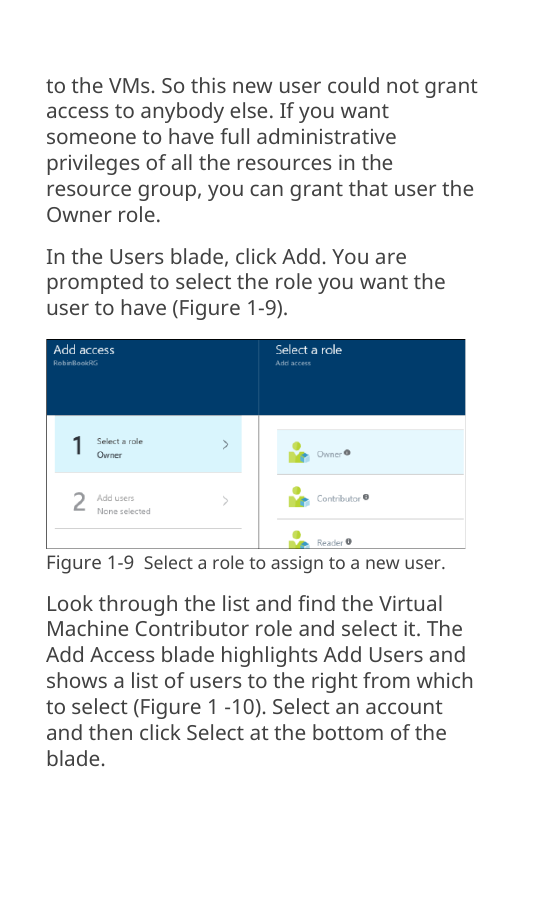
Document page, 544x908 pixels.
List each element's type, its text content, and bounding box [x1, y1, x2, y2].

picture [46, 339, 466, 549]
text In the Users blade, click Add. You are prompted to select the role you want the user to have (Figure 1-9). [46, 244, 483, 322]
text to the VMs. So this new user could not grant access to anybody else. If you want someone to have full administrative privileges of all the resources in the resource group, you can grant that user the Owner role. [46, 73, 483, 228]
text Figure 1-9 Select a role to assign to a new user. [46, 549, 489, 575]
text Look through the list and find the Virtual Machine Contributor role and select it. The Add Access blade highlights Add Users and shows a list of users to the right from which to select (Figure 1 -10). Select an account and then click Select at the bottom of the blade. [46, 591, 481, 772]
